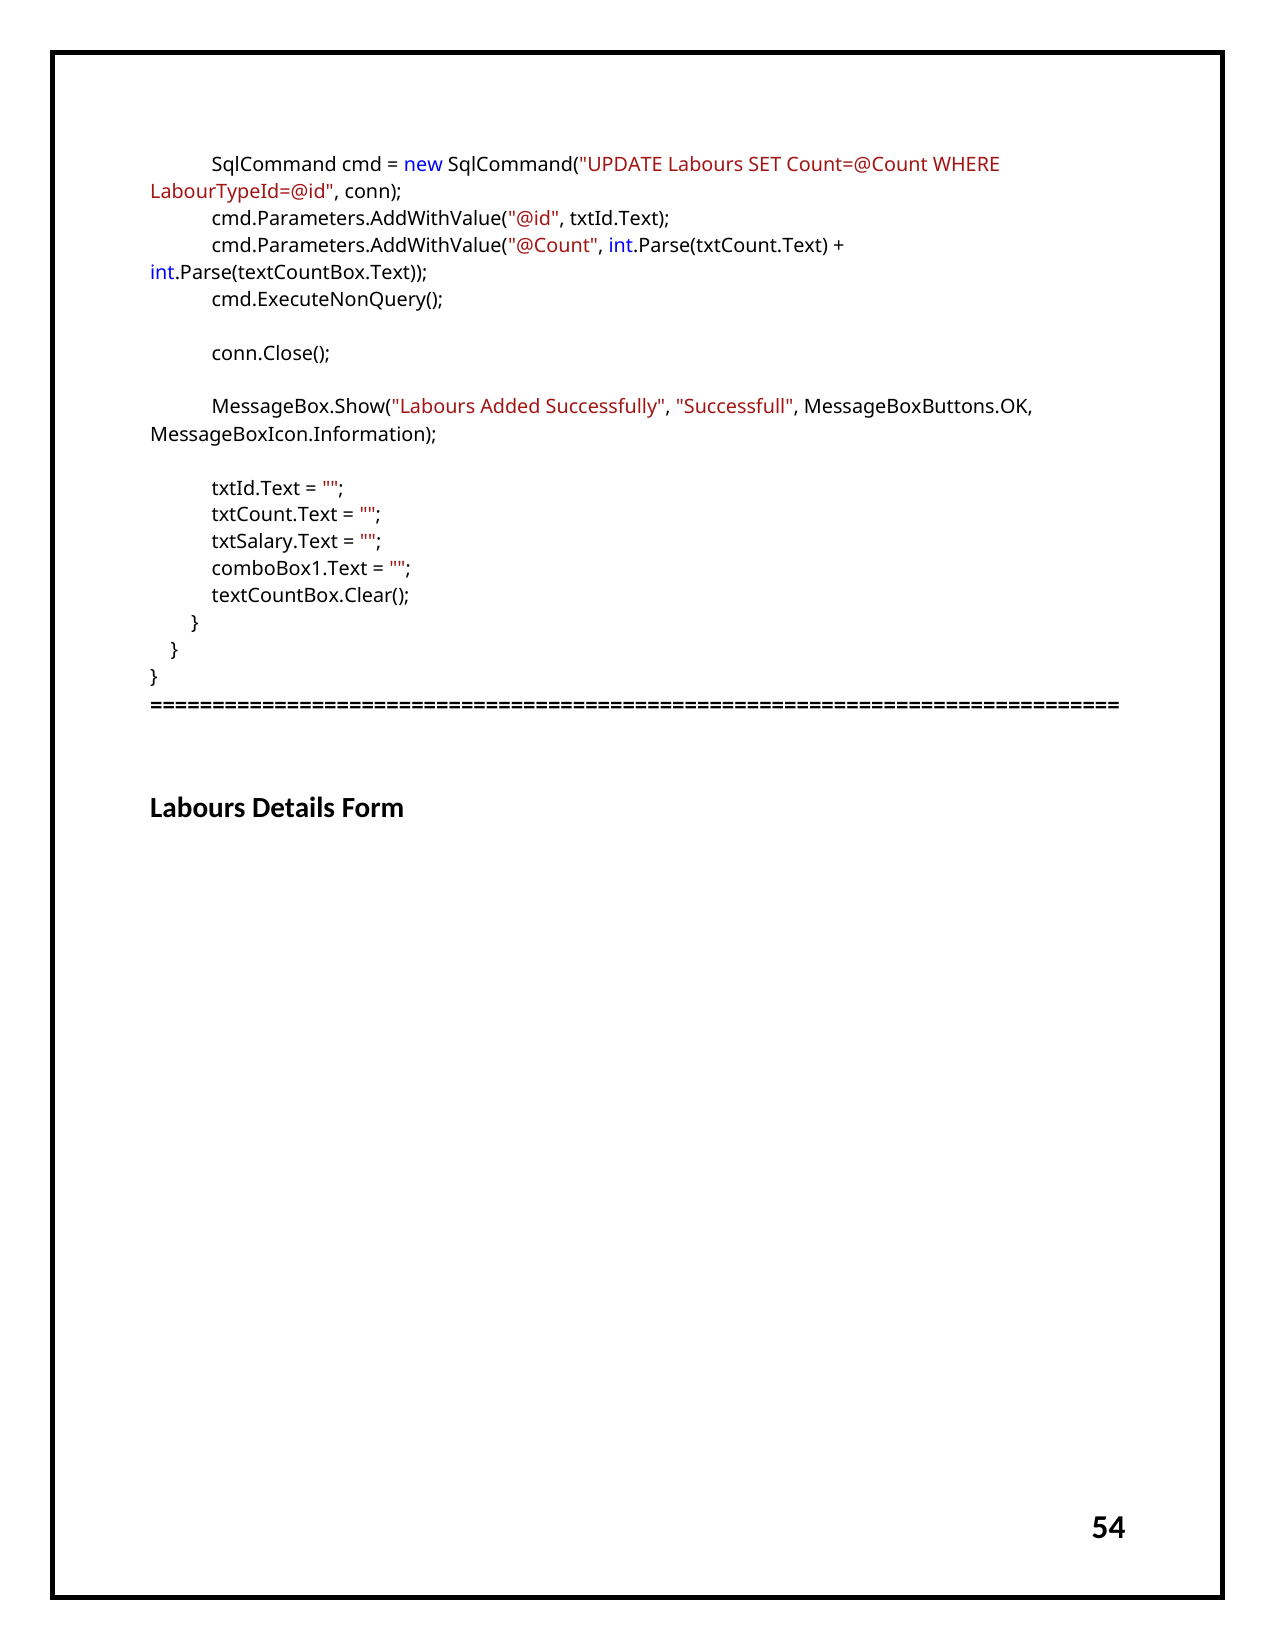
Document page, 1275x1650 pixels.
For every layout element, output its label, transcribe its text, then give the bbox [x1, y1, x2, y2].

text } [150, 609, 1125, 636]
text txtSalary.Text = ""; [150, 528, 1125, 555]
text comboBox1.Text = ""; [150, 555, 1125, 582]
text } [150, 663, 1125, 689]
text textCountBox.Clear(); [150, 582, 1125, 609]
text Labours Details Form [150, 789, 1125, 824]
text txtCount.Text = ""; [150, 501, 1125, 528]
text ============================================================================== [150, 689, 1125, 720]
text txtId.Text = ""; [150, 474, 1125, 501]
text } [150, 636, 1125, 663]
text MessageBox.Show("Labours Added Successfully", "Successfull", MessageBoxButtons.OK, MessageBoxIcon.Information); [150, 393, 1125, 447]
text cmd.ExecuteNonQuery(); [150, 285, 1125, 312]
text cmd.Parameters.AddWithValue("@Count", int.Parse(txtCount.Text) + int.Parse(textCountBox.Text)); [150, 231, 1125, 285]
text cmd.Parameters.AddWithValue("@id", txtId.Text); [150, 204, 1125, 231]
text SqlCommand cmd = new SqlCommand("UPDATE Labours SET Count=@Count WHERE LabourTypeId=@id", conn); [150, 150, 1125, 204]
text conn.Close(); [150, 339, 1125, 366]
